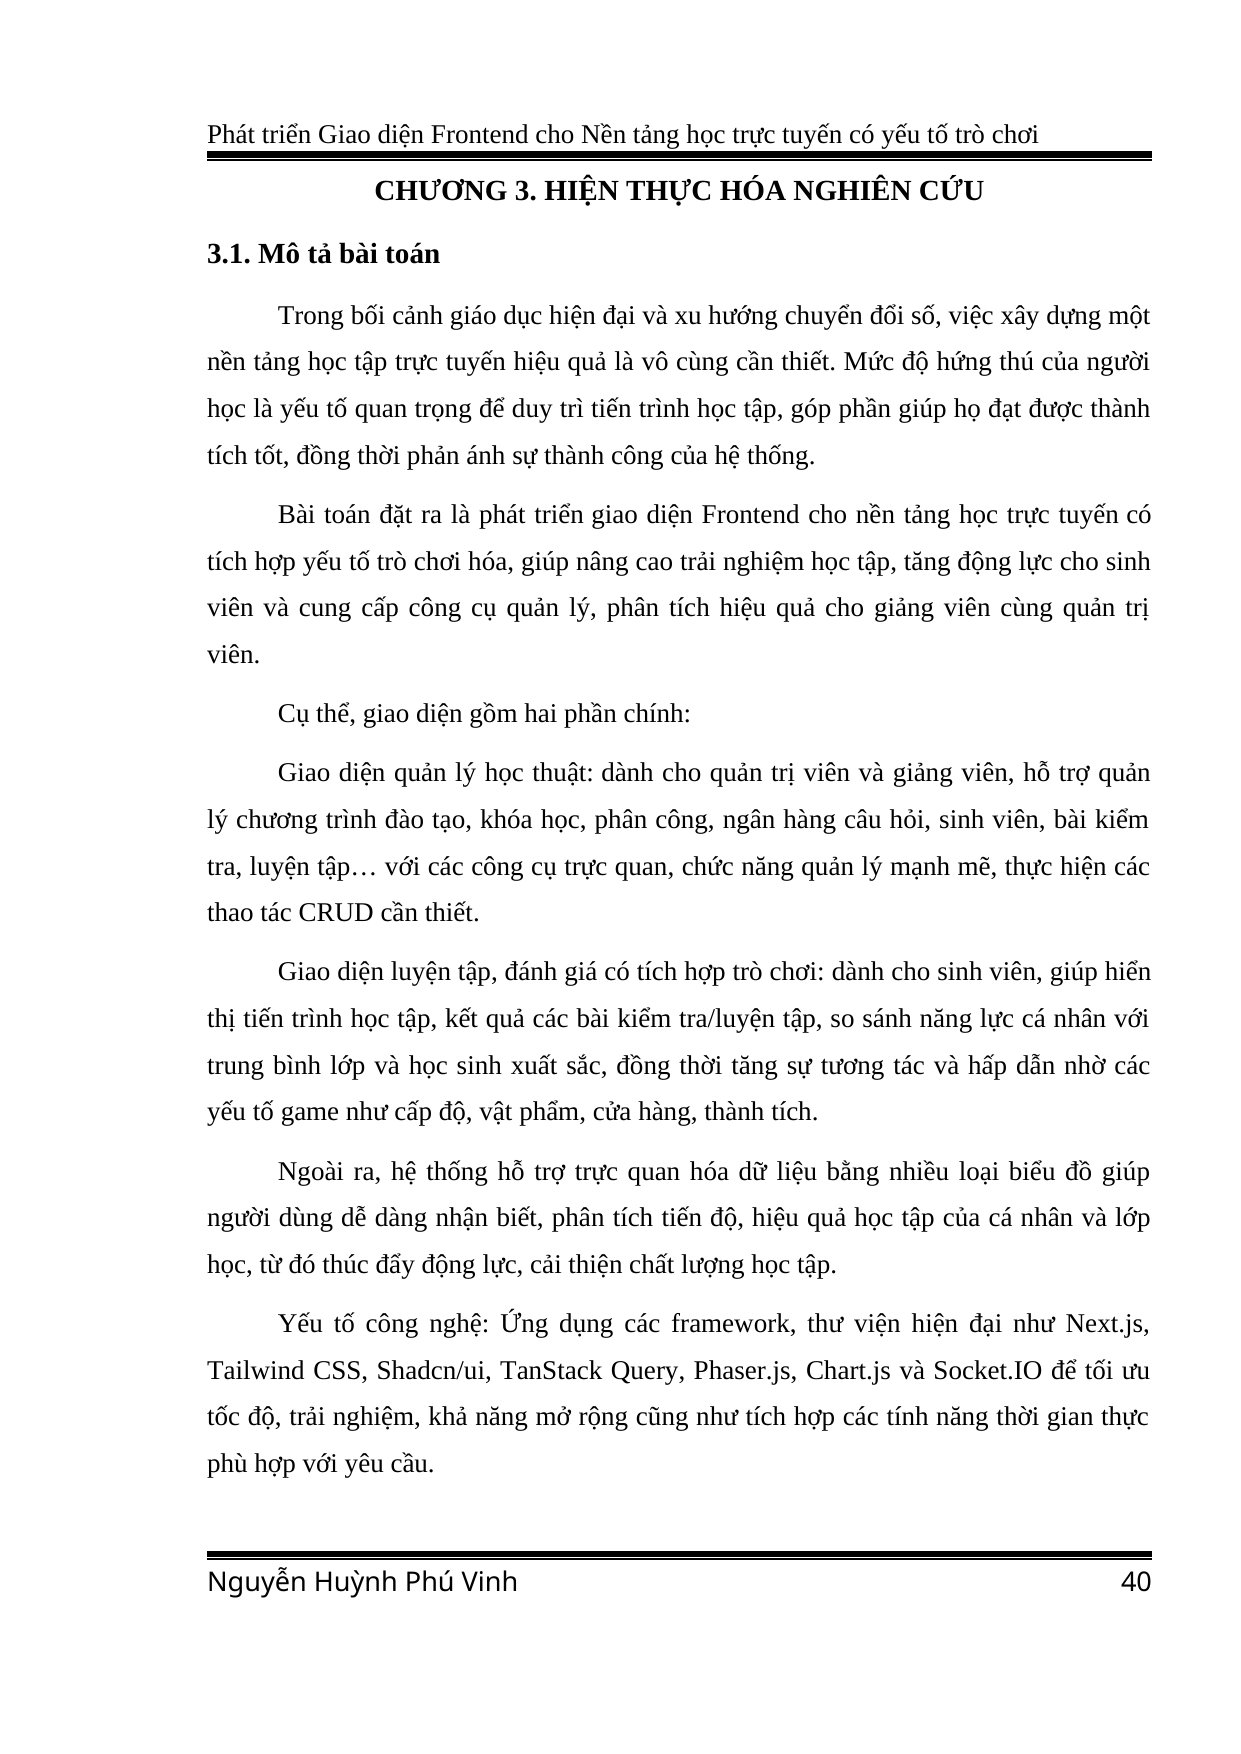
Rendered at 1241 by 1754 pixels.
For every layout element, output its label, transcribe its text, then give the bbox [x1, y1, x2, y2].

subtitle HIỆN THỰC HÓA NGHIÊN CỨU [207, 173, 1152, 207]
subtitle Mô tả bài toán [207, 236, 1152, 269]
text Cụ thể, giao diện gồm hai phần chính: [207, 697, 1152, 728]
text Giao diện quản lý học thuật: dành cho quản trị viên và giảng viên, hỗ trợ quản lý chương trình đào tạo, khóa học, phân công, ngân hàng câu hỏi, sinh viên, bài kiểm tra, luyện tập… với các công cụ trực quan, chức năng quản lý mạnh mẽ, thực hiện các thao tác CRUD cần thiết. [207, 756, 1152, 927]
text Bài toán đặt ra là phát triển giao diện Frontend cho nền tảng học trực tuyến có tích hợp yếu tố trò chơi hóa, giúp nâng cao trải nghiệm học tập, tăng động lực cho sinh viên và cung cấp công cụ quản lý, phân tích hiệu quả cho giảng viên cùng quản trị viên. [207, 498, 1152, 669]
text Giao diện luyện tập, đánh giá có tích hợp trò chơi: dành cho sinh viên, giúp hiển thị tiến trình học tập, kết quả các bài kiểm tra/luyện tập, so sánh năng lực cá nhân với trung bình lớp và học sinh xuất sắc, đồng thời tăng sự tương tác và hấp dẫn nhờ các yếu tố game như cấp độ, vật phẩm, cửa hàng, thành tích. [207, 956, 1152, 1127]
text Yếu tố công nghệ: Ứng dụng các framework, thư viện hiện đại như Next.js, Tailwind CSS, Shadcn/ui, TanStack Query, Phaser.js, Chart.js và Socket.IO để tối ưu tốc độ, trải nghiệm, khả năng mở rộng cũng như tích hợp các tính năng thời gian thực phù hợp với yêu cầu. [207, 1307, 1152, 1478]
text Ngoài ra, hệ thống hỗ trợ trực quan hóa dữ liệu bằng nhiều loại biểu đồ giúp người dùng dễ dàng nhận biết, phân tích tiến độ, hiệu quả học tập của cá nhân và lớp học, từ đó thúc đẩy động lực, cải thiện chất lượng học tập. [207, 1155, 1152, 1279]
text Trong bối cảnh giáo dục hiện đại và xu hướng chuyển đổi số, việc xây dựng một nền tảng học tập trực tuyến hiệu quả là vô cùng cần thiết. Mức độ hứng thú của người học là yếu tố quan trọng để duy trì tiến trình học tập, góp phần giúp họ đạt được thành tích tốt, đồng thời phản ánh sự thành công của hệ thống. [207, 299, 1152, 470]
